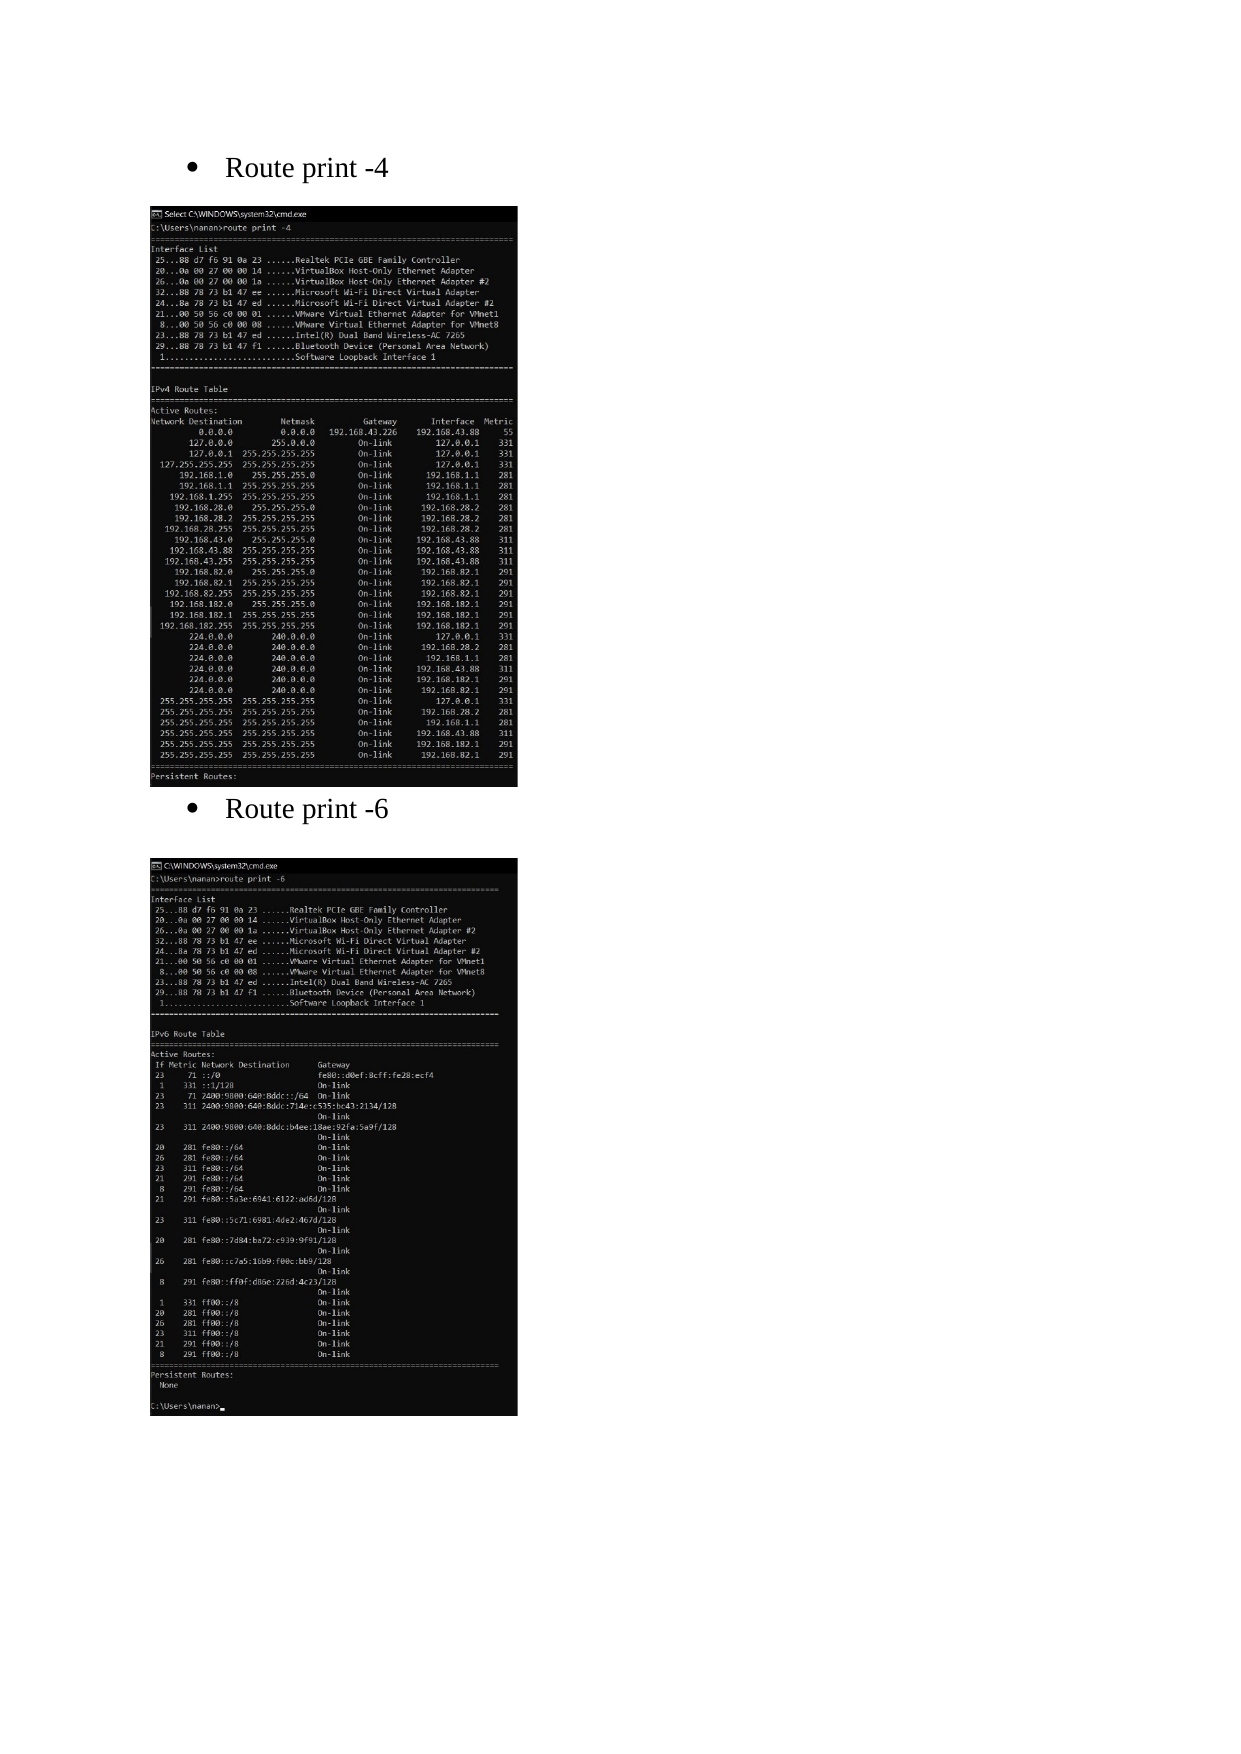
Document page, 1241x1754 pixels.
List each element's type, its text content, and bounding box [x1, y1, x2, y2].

list Route print -6 [187, 791, 1090, 825]
picture [150, 206, 518, 787]
picture [150, 858, 518, 1416]
list Route print -4 [187, 150, 1090, 184]
